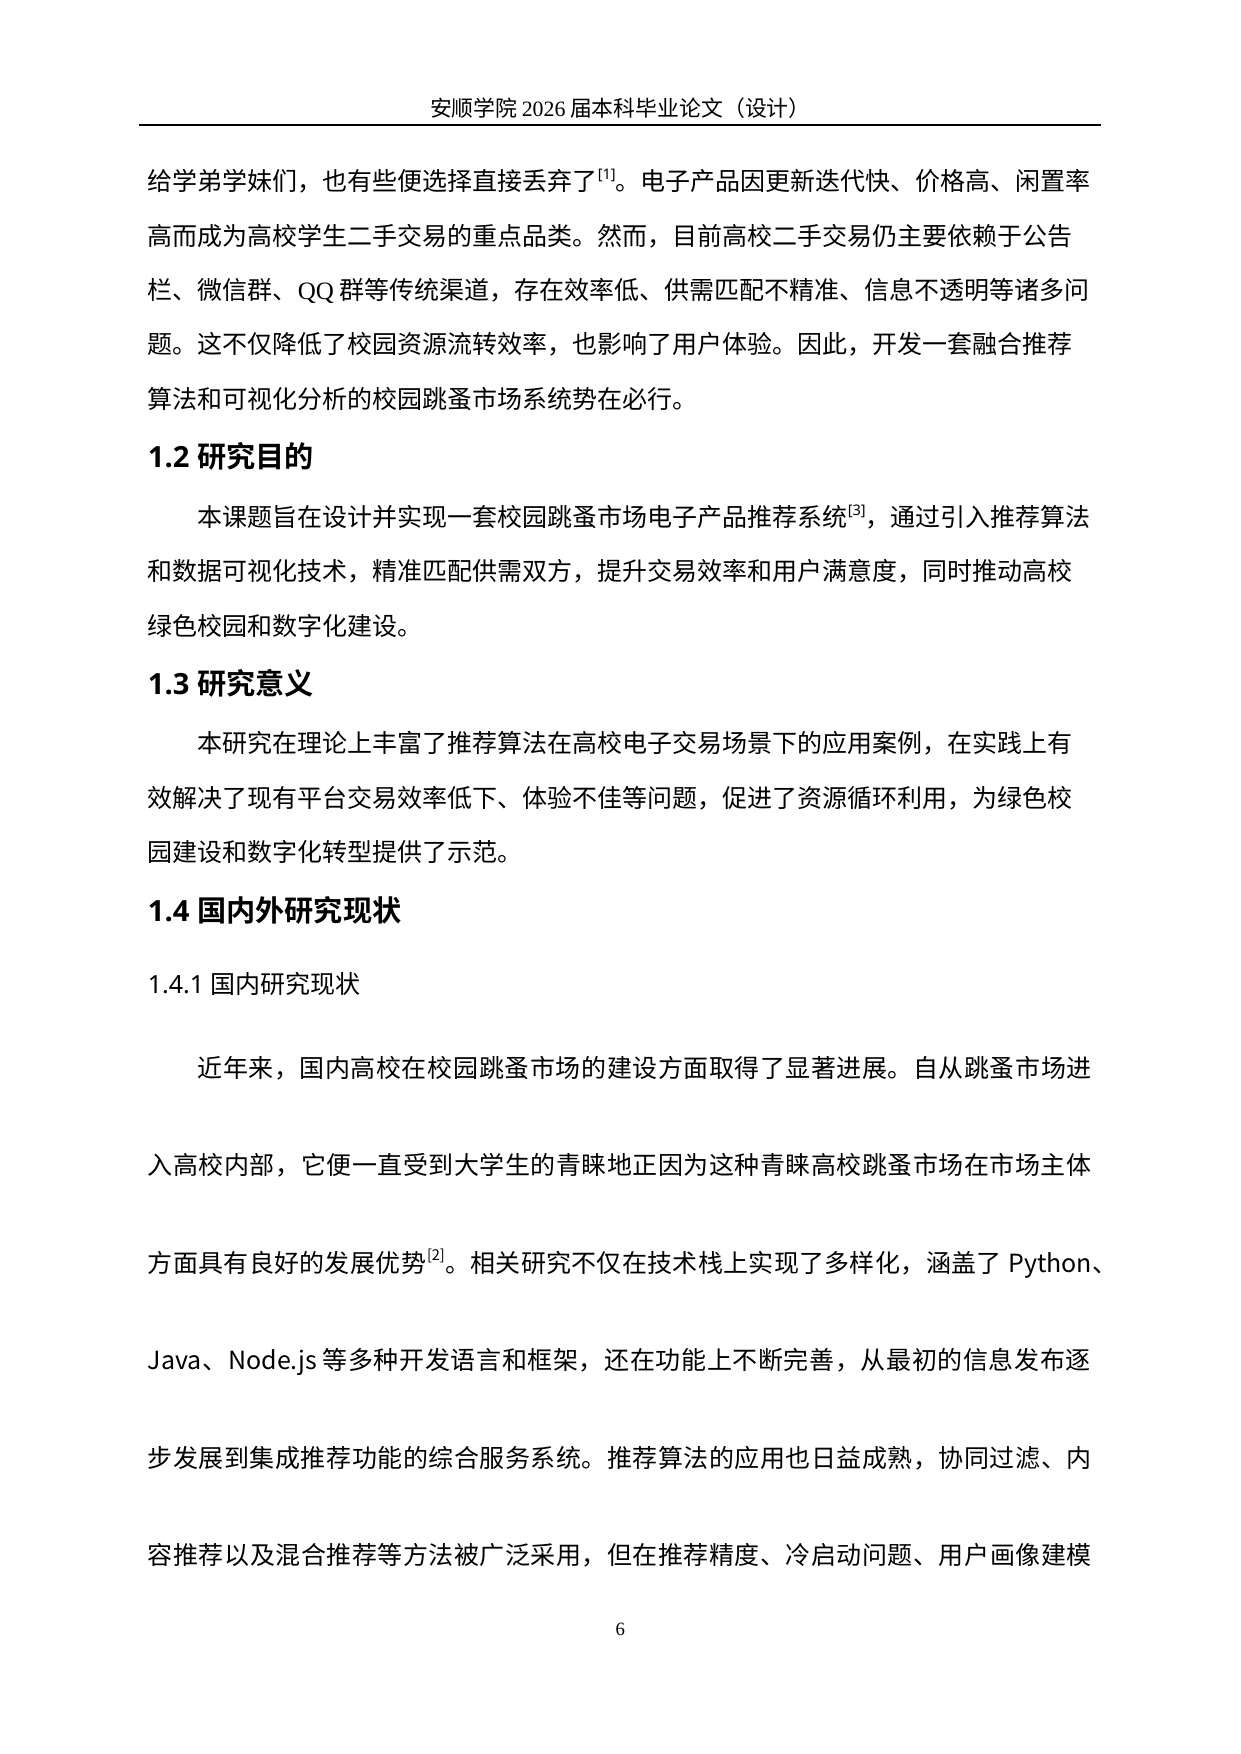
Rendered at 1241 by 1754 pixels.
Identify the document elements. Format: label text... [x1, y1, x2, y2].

text 1.4 国内外研究现状 [148, 887, 1092, 929]
text 1.2 研究目的 [148, 434, 1092, 476]
text 1.4.1 国内研究现状 [148, 951, 1092, 1016]
text 本研究在理论上丰富了推荐算法在高校电子交易场景下的应用案例，在实践上有效解决了现有平台交易效率低下、体验不佳等问题，促进了资源循环利用，为绿色校园建设和数字化转型提供了示范。 [148, 724, 1092, 869]
text 1.3 研究意义 [148, 660, 1092, 703]
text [148, 1034, 1092, 1586]
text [148, 162, 1092, 416]
text 本课题旨在设计并实现一套校园跳蚤市场电子产品推荐系统[3]，通过引入推荐算法和数据可视化技术，精准匹配供需双方，提升交易效率和用户满意度，同时推动高校绿色校园和数字化建设。 [148, 497, 1092, 642]
